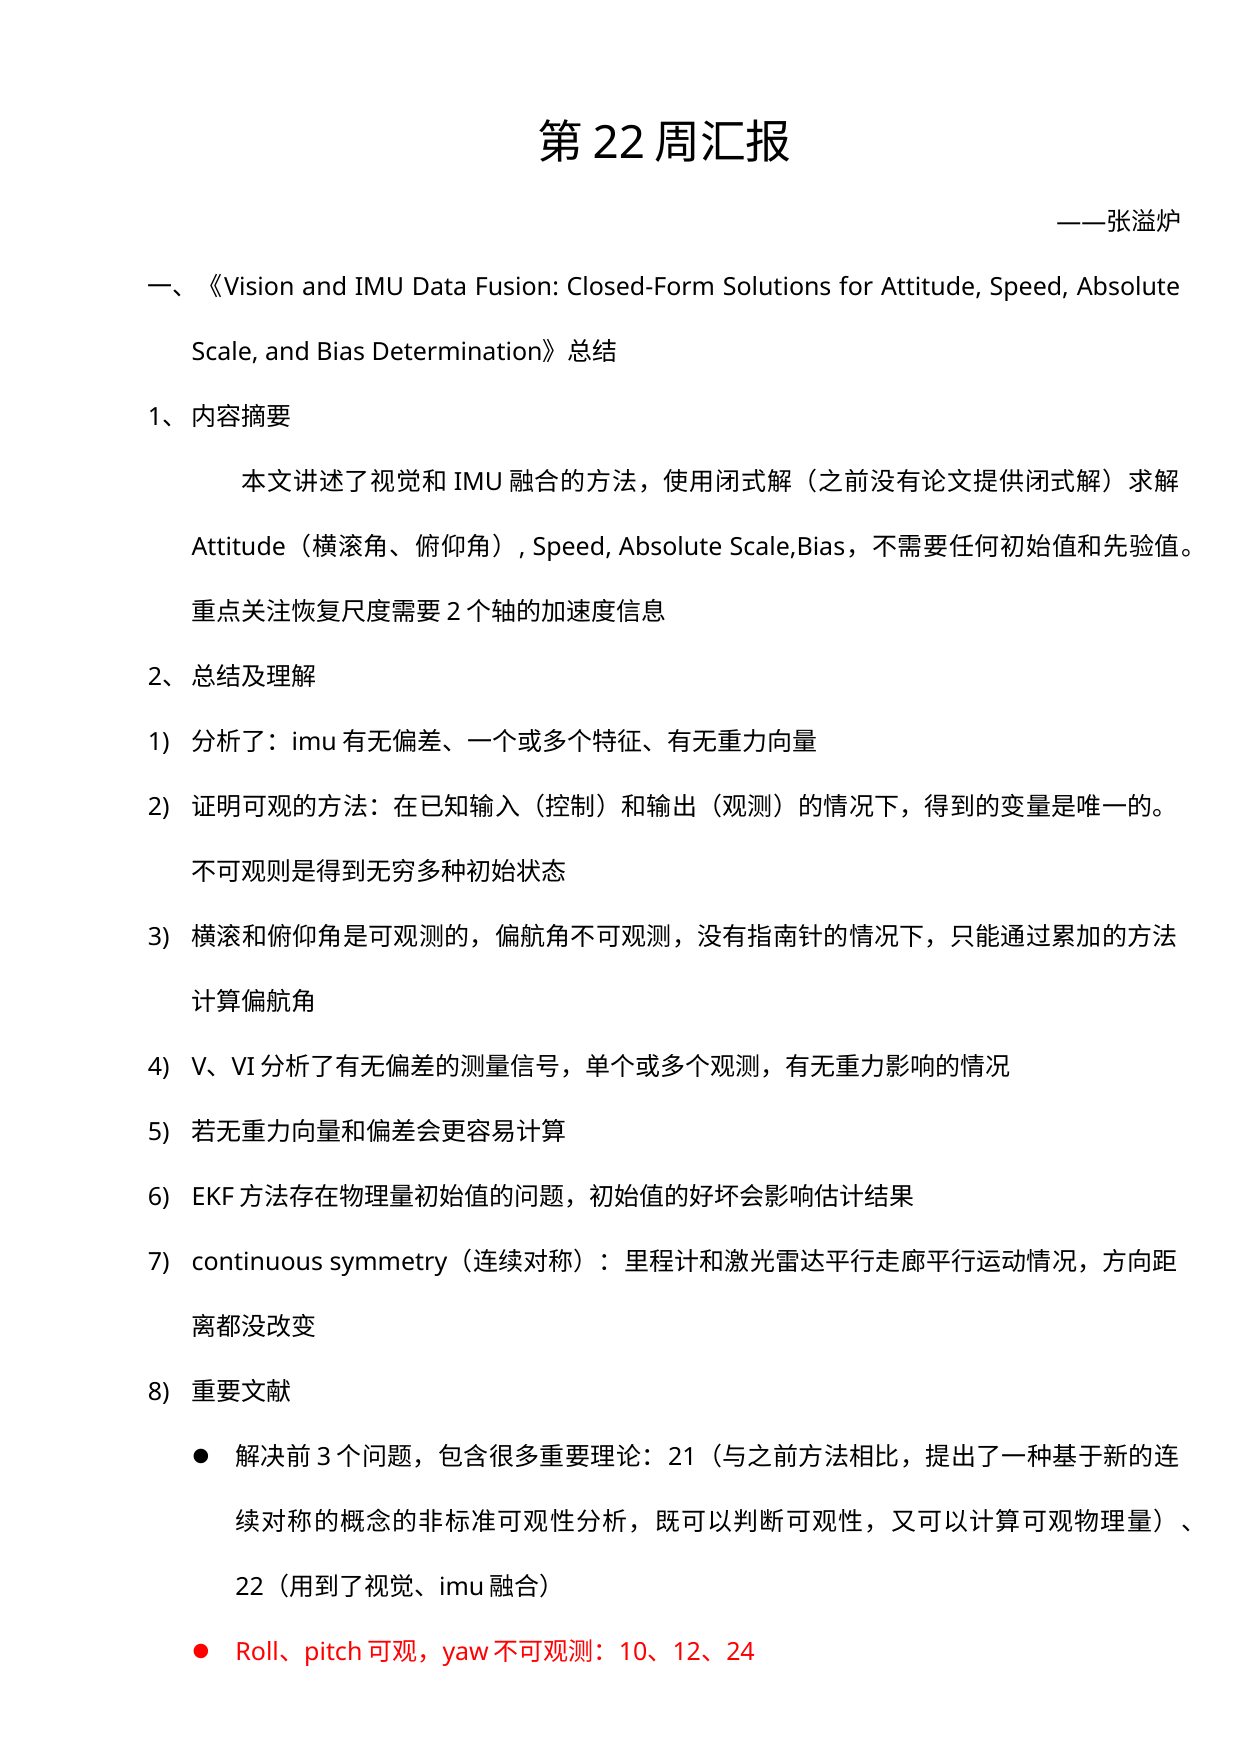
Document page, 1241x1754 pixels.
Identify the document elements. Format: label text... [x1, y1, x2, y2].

list 总结及理解 [148, 642, 1181, 707]
list 分析了：imu有无偏差、一个或多个特征、有无重力向量 [148, 707, 1181, 772]
list 解决前3个问题，包含很多重要理论：21（与之前方法相比，提出了一种基于新的连续对称的概念的非标准可观性分析，既可以判断可观性，又可以计算可观物理量）、22（用到了视觉、imu融合） [191, 1422, 1181, 1617]
list 横滚和俯仰角是可观测的，偏航角不可观测，没有指南针的情况下，只能通过累加的方法计算偏航角 [148, 902, 1181, 1032]
list V、VI分析了有无偏差的测量信号，单个或多个观测，有无重力影响的情况 [148, 1032, 1181, 1097]
list 证明可观的方法：在已知输入（控制）和输出（观测）的情况下，得到的变量是唯一的。不可观则是得到无穷多种初始状态 [148, 772, 1181, 902]
list Roll、pitch可观，yaw不可观测：10、12、24 [191, 1617, 1181, 1682]
list 若无重力向量和偏差会更容易计算 [148, 1097, 1181, 1162]
list continuous symmetry（连续对称）：里程计和激光雷达平行走廊平行运动情况，方向距离都没改变 [148, 1227, 1181, 1357]
list 内容摘要 [148, 382, 1181, 447]
list 本文讲述了视觉和IMU融合的方法，使用闭式解（之前没有论文提供闭式解）求解Attitude（横滚角、俯仰角）, Speed, Absolute Scale,Bias，不需要任何初始值和先验值。重点关注恢复尺度需要2个轴的加速度信息 [191, 447, 1181, 642]
list EKF方法存在物理量初始值的问题，初始值的好坏会影响估计结果 [148, 1162, 1181, 1227]
list 《Vision and IMU Data Fusion: Closed-Form Solutions for Attitude, Speed, Absolute Scale, and Bias Determination》总结 [148, 252, 1181, 382]
text ——张溢炉 [148, 187, 1181, 252]
list 重要文献 [148, 1357, 1181, 1422]
text 第22周汇报 [148, 89, 1181, 187]
